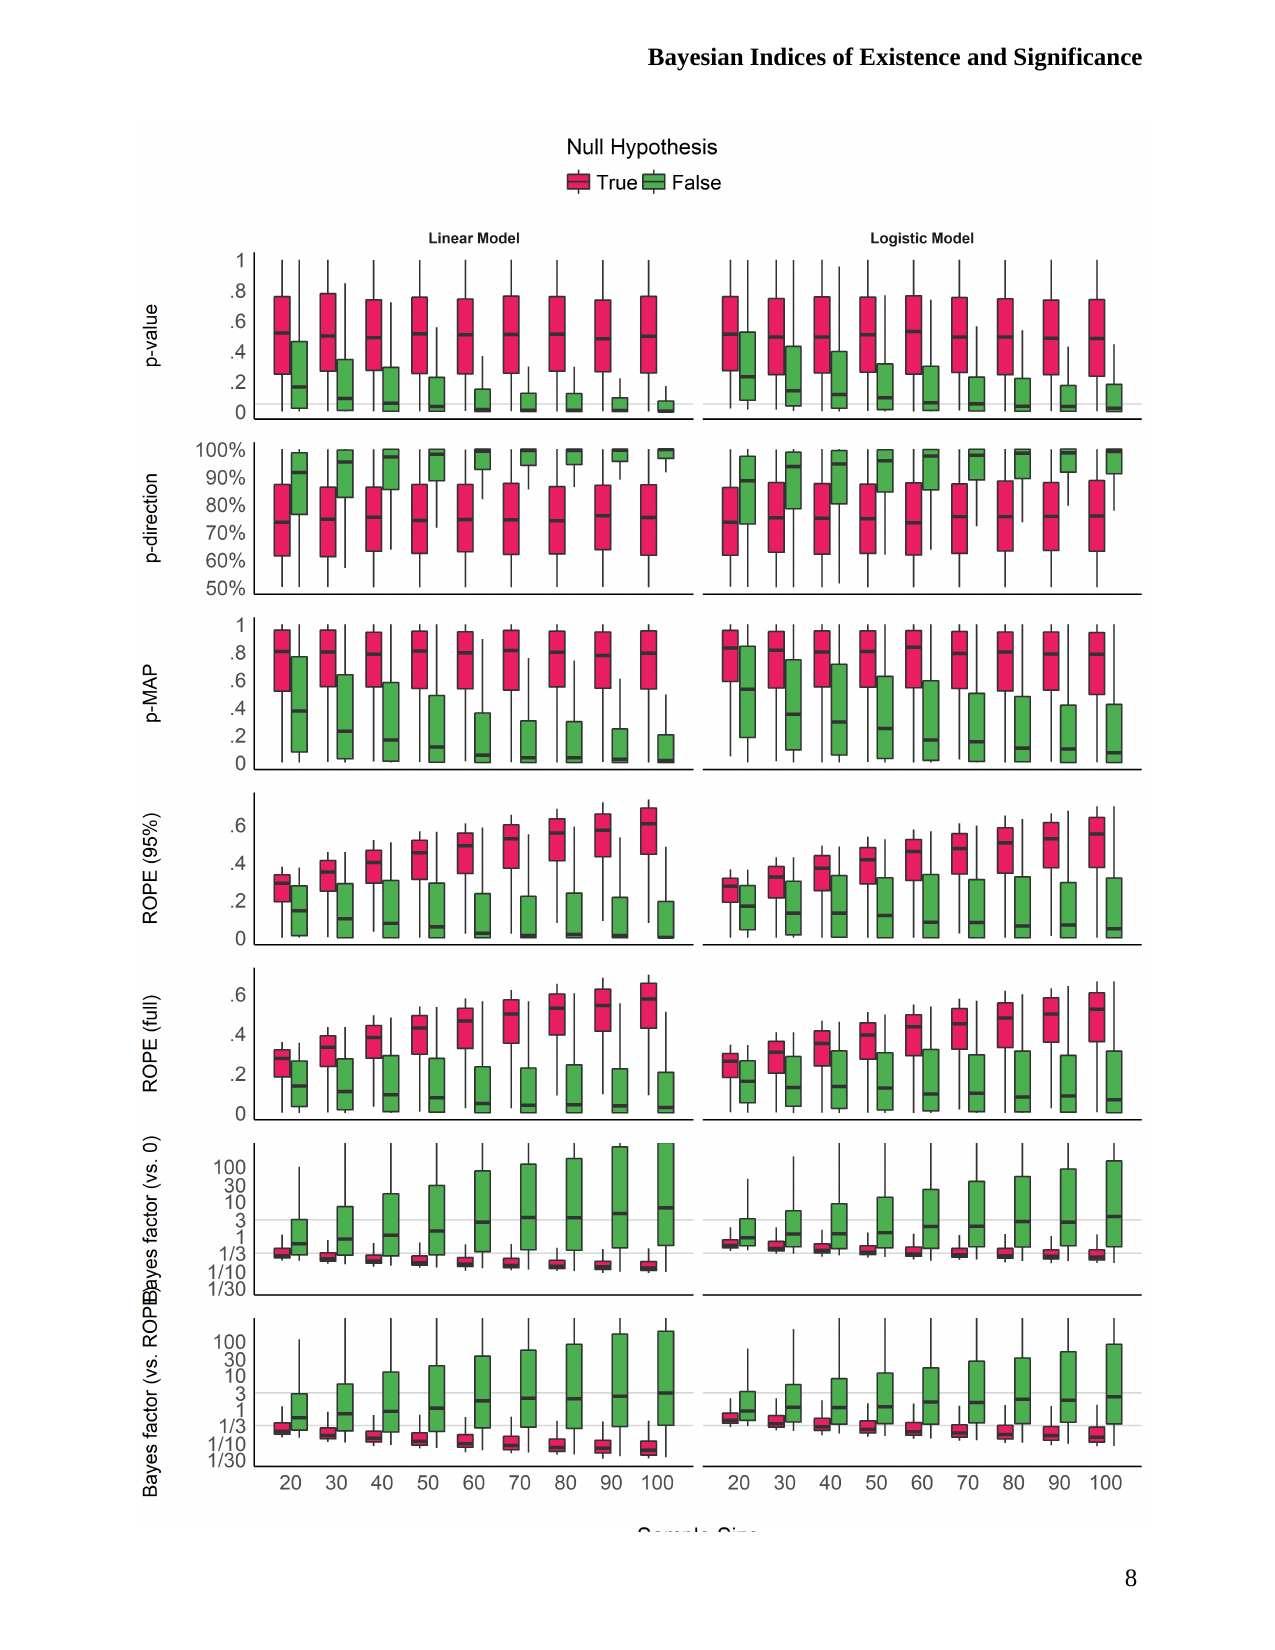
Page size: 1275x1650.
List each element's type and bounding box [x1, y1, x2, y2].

picture [133, 118, 1151, 1532]
